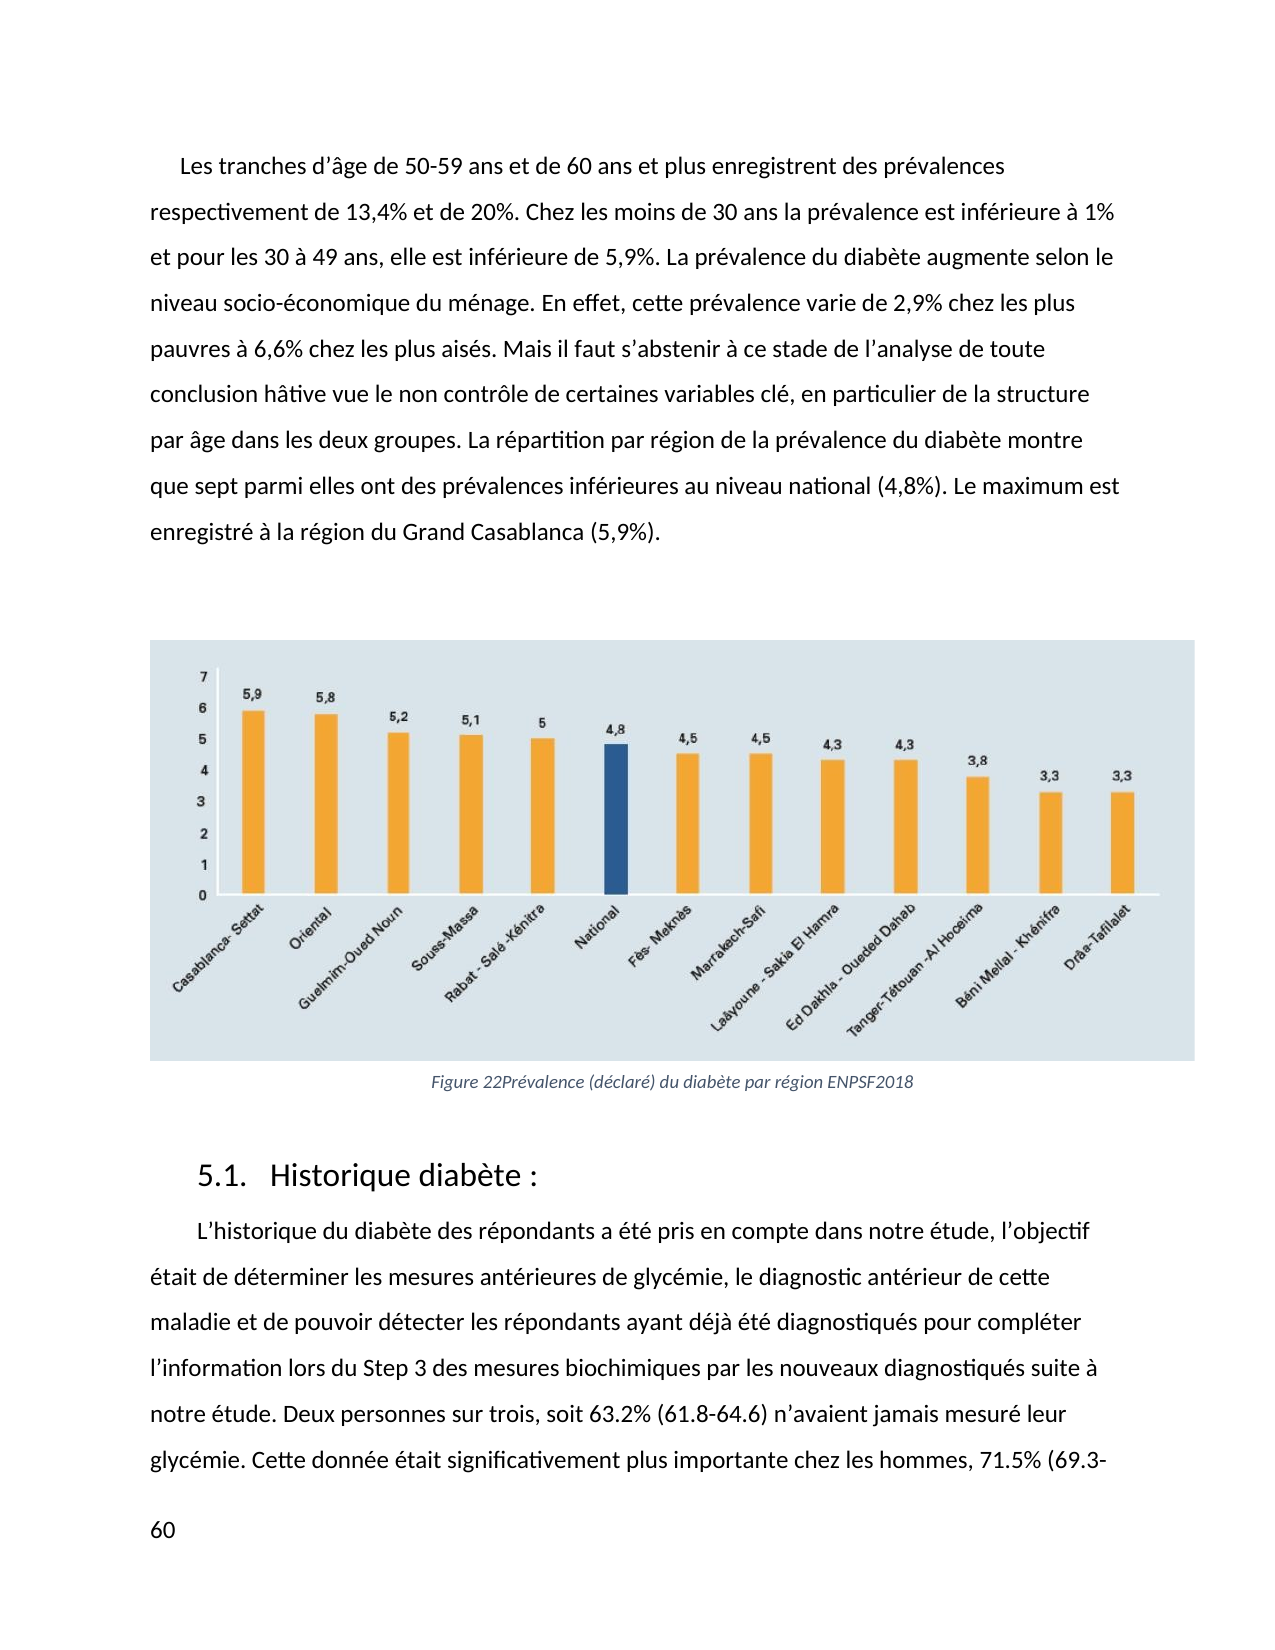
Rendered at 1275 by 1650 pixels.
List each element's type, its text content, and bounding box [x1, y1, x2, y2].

subtitle Historique diabète : [197, 1154, 1125, 1195]
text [150, 1215, 1125, 1474]
picture [150, 640, 1195, 1061]
text Les tranches d’âge de 50-59 ans et de 60 ans et plus enregistrent des prévalences respectivement de 13,4% et de 20%. Chez les moins de 30 ans la prévalence est inférieure à 1% et pour les 30 à 49 ans, elle est inférieure de 5,9%. La prévalence du diabète augmente selon le niveau socio-économique du ménage. En effet, cette prévalence varie de 2,9% chez les plus pauvres à 6,6% chez les plus aisés. Mais il faut s’abstenir à ce stade de l’analyse de toute conclusion hâtive vue le non contrôle de certaines variables clé, en particulier de la structure par âge dans les deux groupes. La répartition par région de la prévalence du diabète montre que sept parmi elles ont des prévalences inférieures au niveau national (4,8%). Le maximum est enregistré à la région du Grand Casablanca (5,9%). [150, 150, 1125, 546]
